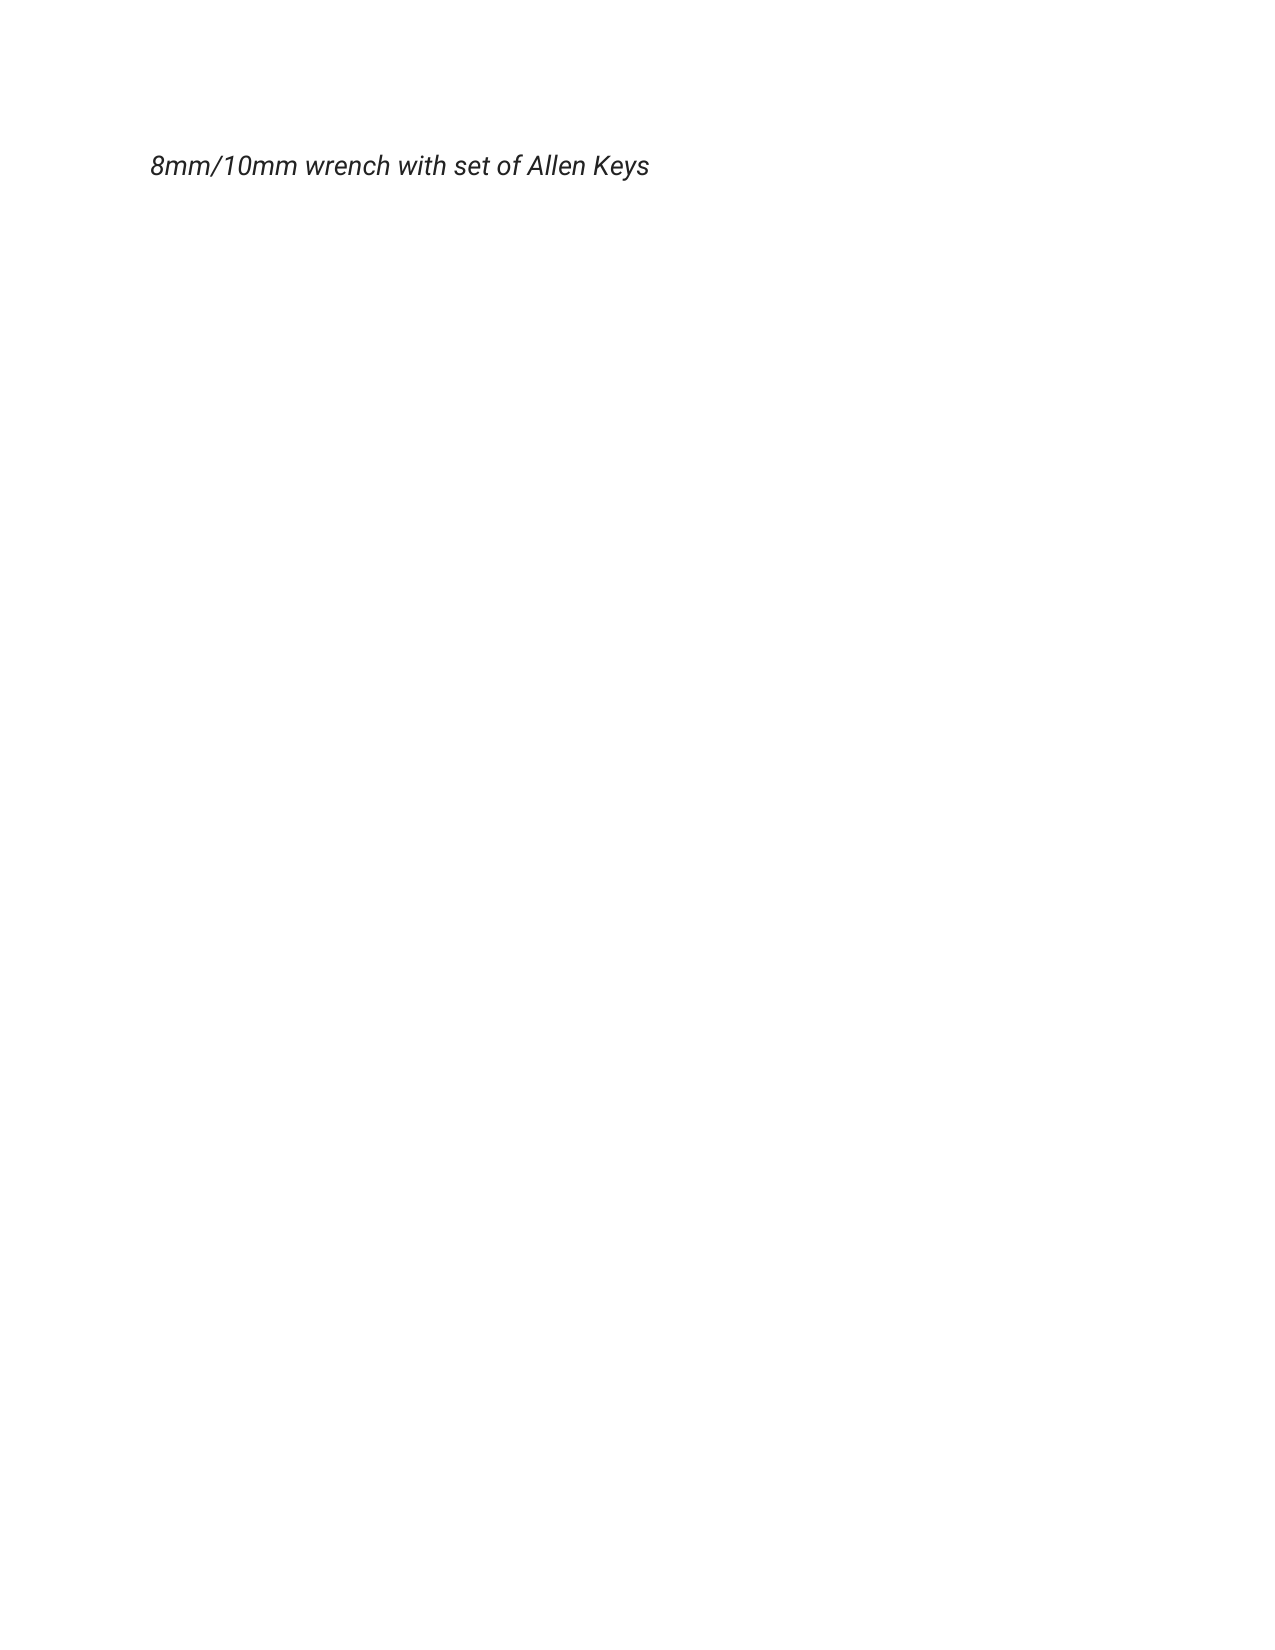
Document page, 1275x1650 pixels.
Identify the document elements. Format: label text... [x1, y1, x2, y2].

text 8mm/10mm wrench with set of Allen Keys [150, 150, 1125, 182]
